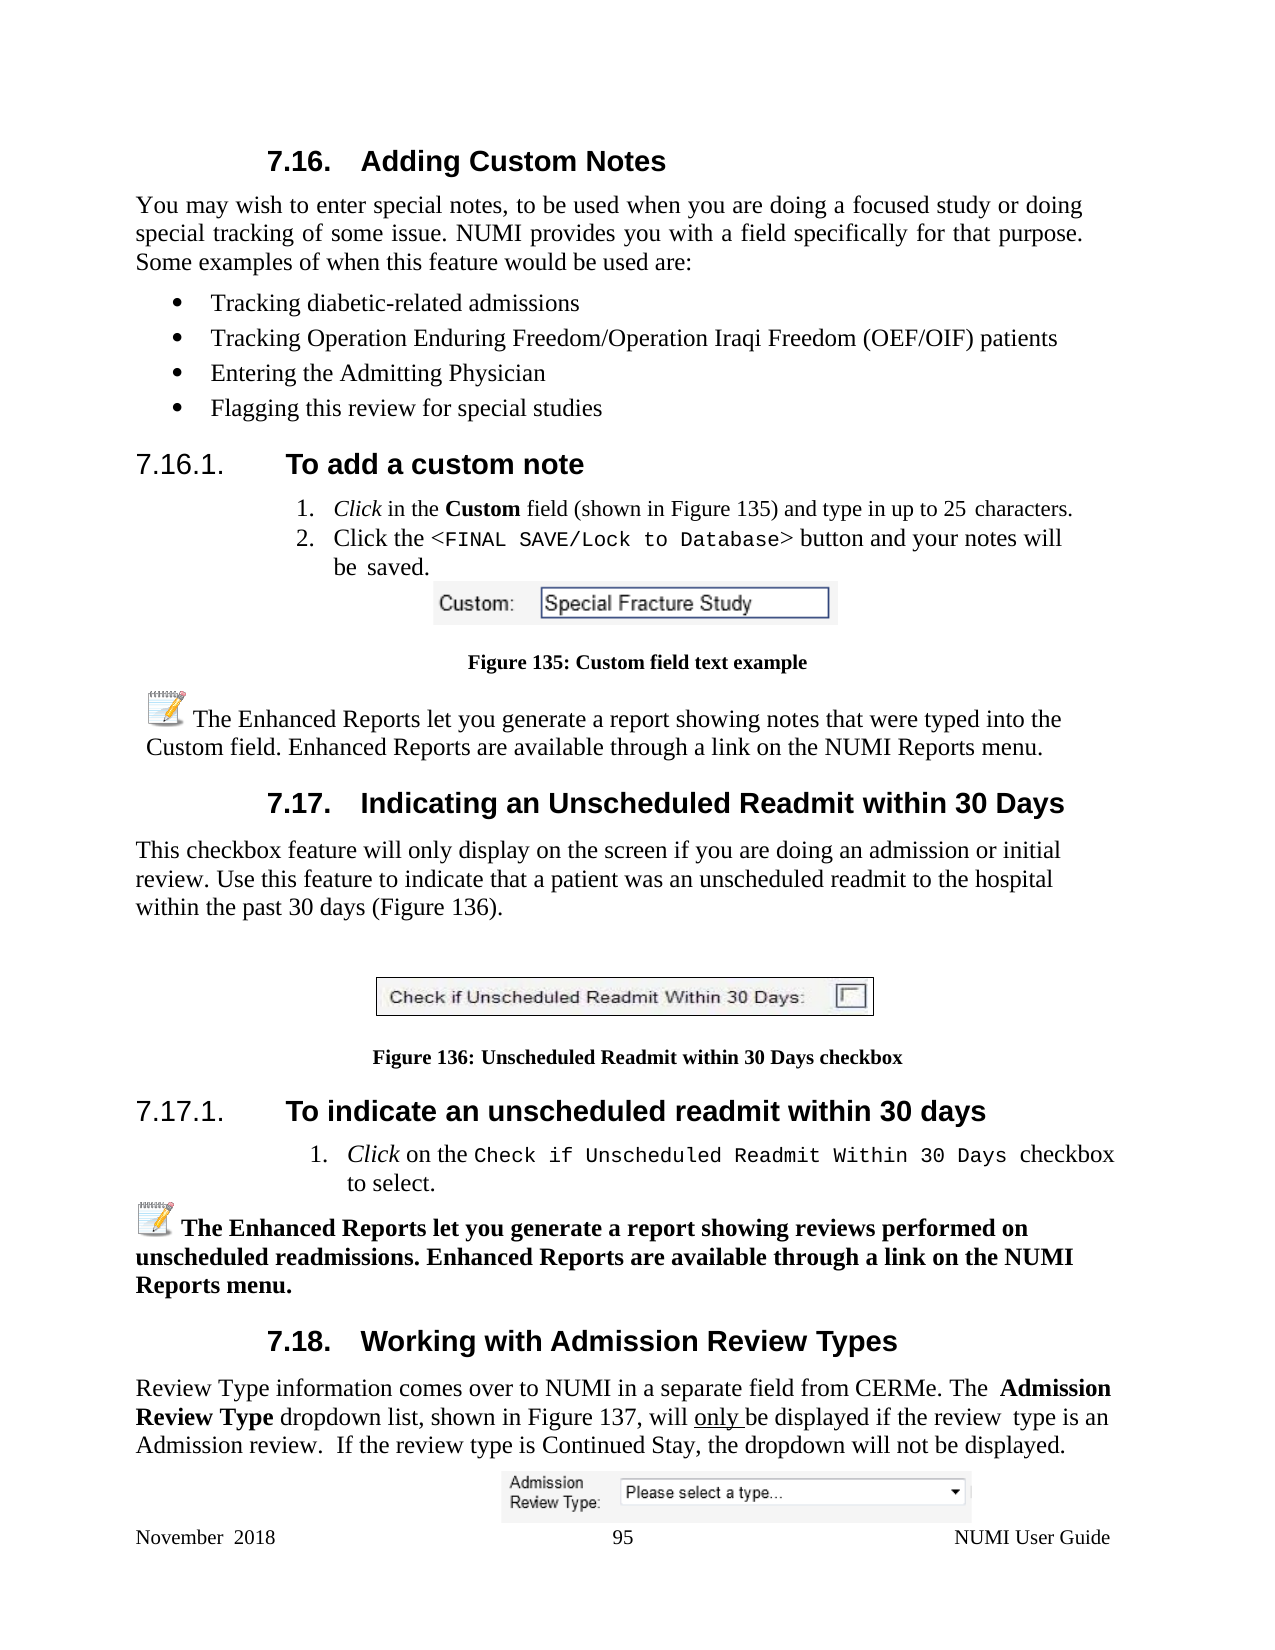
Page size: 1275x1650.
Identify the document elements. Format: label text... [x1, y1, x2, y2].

list Click in the Custom field (shown in Figure 135) and type in up to 25 characters. [296, 493, 1091, 522]
picture [433, 581, 838, 625]
text Review Type information comes over to NUMI in a separate field from CERMe. The Admission Review Type dropdown list, shown in Figure 137, will only be displayed if the review type is an Admission review. If the review type is Continued Stay, the dropdown will not be displayed. [135, 1373, 1116, 1459]
text Figure 136: Unscheduled Readmit within 30 Days checkbox [135, 1045, 1139, 1069]
subtitle Working with Admission Review Types [267, 1324, 1139, 1358]
subtitle To indicate an unscheduled readmit within 30 days [135, 1094, 1139, 1127]
list Tracking diabetic-related admissions [173, 288, 1139, 317]
list Click on the Check if Unscheduled Readmit Within 30 Days checkbox to select. [309, 1140, 1116, 1197]
subtitle Indicating an Unscheduled Readmit within 30 Days [267, 786, 1139, 820]
picture [501, 1471, 972, 1523]
text The Enhanced Reports let you generate a report showing reviews performed on unscheduled readmissions. Enhanced Reports are available through a link on the NUMI Reports menu. [135, 1197, 1139, 1299]
list Tracking Operation Enduring Freedom/Operation Iraqi Freedom (OEF/OIF) patients [173, 323, 1139, 352]
list Click the <FINAL SAVE/Lock to Database> button and your notes will be saved. [296, 523, 1091, 581]
text You may wish to enter special notes, to be used when you are doing a focused study or doing special tracking of some issue. NUMI provides you with a field specifically for that purpose. Some examples of when this feature would be used are: [135, 190, 1083, 276]
text The Enhanced Reports let you generate a report showing notes that were typed into the Custom field. Enhanced Reports are available through a link on the NUMI Reports menu. [146, 686, 1139, 761]
list Entering the Admitting Physician [173, 358, 1139, 387]
subtitle Adding Custom Notes [267, 144, 1139, 177]
text Figure 135: Custom field text example [135, 650, 1139, 674]
picture [145, 686, 187, 727]
text This checkbox feature will only display on the screen if you are doing an admission or initial review. Use this feature to indicate that a patient was an unscheduled readmit to the hospital within the past 30 days (Figure 136). [135, 835, 1116, 921]
subtitle To add a custom note [135, 447, 1139, 481]
picture [377, 978, 868, 1015]
picture [135, 1197, 175, 1237]
list Flagging this review for special studies [173, 393, 1139, 422]
